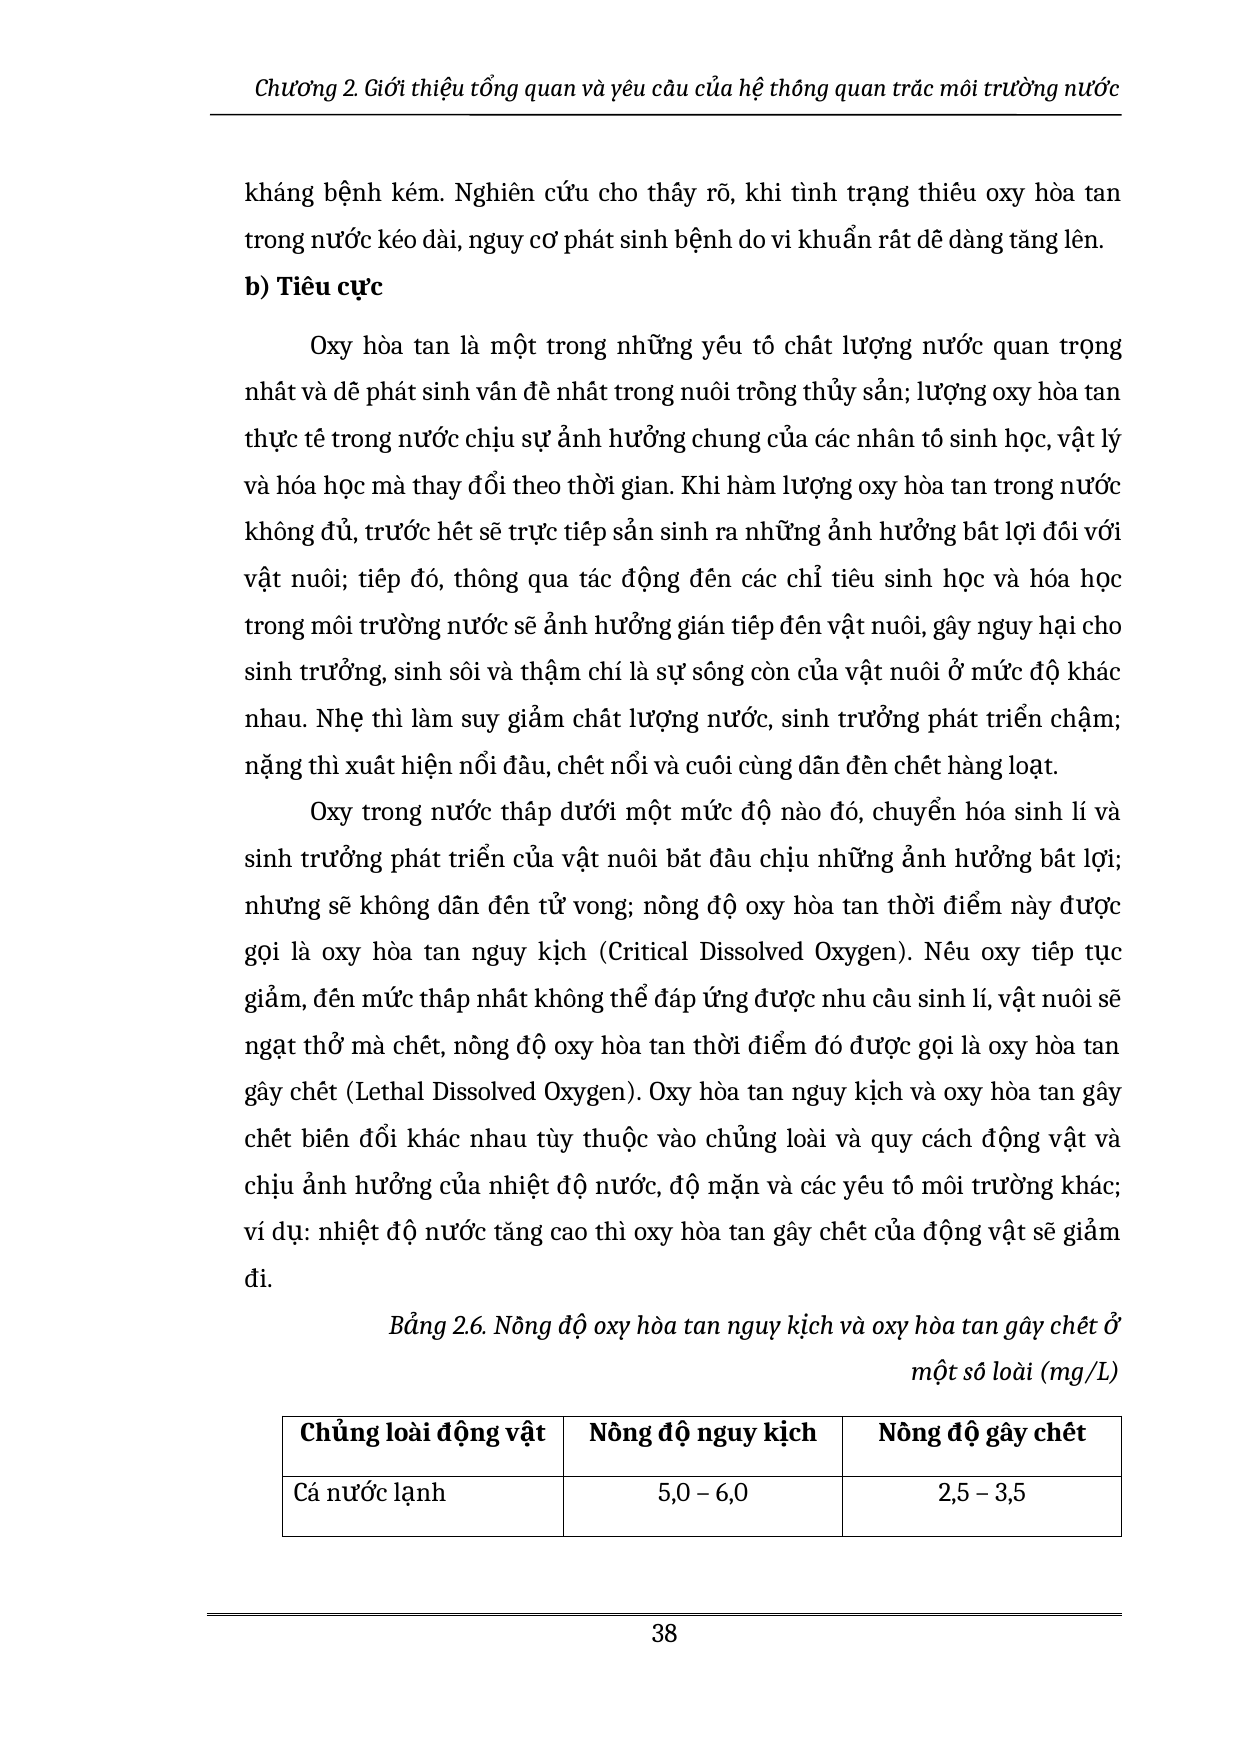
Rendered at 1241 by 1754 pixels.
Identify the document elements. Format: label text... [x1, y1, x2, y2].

table_cell 2,5 – 3,5 [843, 1477, 1121, 1536]
table_header Nồng độ nguy kịch [564, 1417, 842, 1476]
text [244, 177, 1122, 255]
table_header Chủng loài động vật [283, 1417, 563, 1476]
table_cell Cá nước lạnh [283, 1477, 563, 1536]
text b) Tiêu cực [207, 271, 1122, 302]
text Oxy trong nước thấp dưới một mức độ nào đó, chuyển hóa sinh lí và sinh trưởng phát triển của vật nuôi bắt đầu chịu những ảnh hưởng bất lợi; nhưng sẽ không dẫn đến tử vong; nồng độ oxy hòa tan thời điểm này được gọi là oxy hòa tan nguy kịch (Critical Dissolved Oxygen). Nếu oxy tiếp tục giảm, đến mức thấp nhất không thể đáp ứng được nhu cầu sinh lí, vật nuôi sẽ ngạt thở mà chết, nồng độ oxy hòa tan thời điểm đó được gọi là oxy hòa tan gây chết (Lethal Dissolved Oxygen). Oxy hòa tan nguy kịch và oxy hòa tan gây chết biến đổi khác nhau tùy thuộc vào chủng loài và quy cách động vật và chịu ảnh hưởng của nhiệt độ nước, độ mặn và các yếu tố môi trường khác; ví dụ: nhiệt độ nước tăng cao thì oxy hòa tan gây chết của động vật sẽ giảm đi. [244, 796, 1122, 1294]
table_header Nồng độ gây chết [843, 1417, 1121, 1476]
text Bảng 2.6. Nồng độ oxy hòa tan nguy kịch và oxy hòa tan gây chết ở một số loài (mg/L) [282, 1310, 1122, 1387]
table_cell 5,0 – 6,0 [564, 1477, 842, 1536]
text Oxy hòa tan là một trong những yếu tố chất lượng nước quan trọng nhất và dễ phát sinh vấn đề nhất trong nuôi trồng thủy sản; lượng oxy hòa tan thực tế trong nước chịu sự ảnh hưởng chung của các nhân tố sinh học, vật lý và hóa học mà thay đổi theo thời gian. Khi hàm lượng oxy hòa tan trong nước không đủ, trước hết sẽ trực tiếp sản sinh ra những ảnh hưởng bất lợi đối với vật nuôi; tiếp đó, thông qua tác động đến các chỉ tiêu sinh học và hóa học trong môi trường nước sẽ ảnh hưởng gián tiếp đến vật nuôi, gây nguy hại cho sinh trưởng, sinh sôi và thậm chí là sự sống còn của vật nuôi ở mức độ khác nhau. Nhẹ thì làm suy giảm chất lượng nước, sinh trưởng phát triển chậm; nặng thì xuất hiện nổi đầu, chết nổi và cuối cùng dẫn đền chết hàng loạt. [244, 330, 1122, 781]
